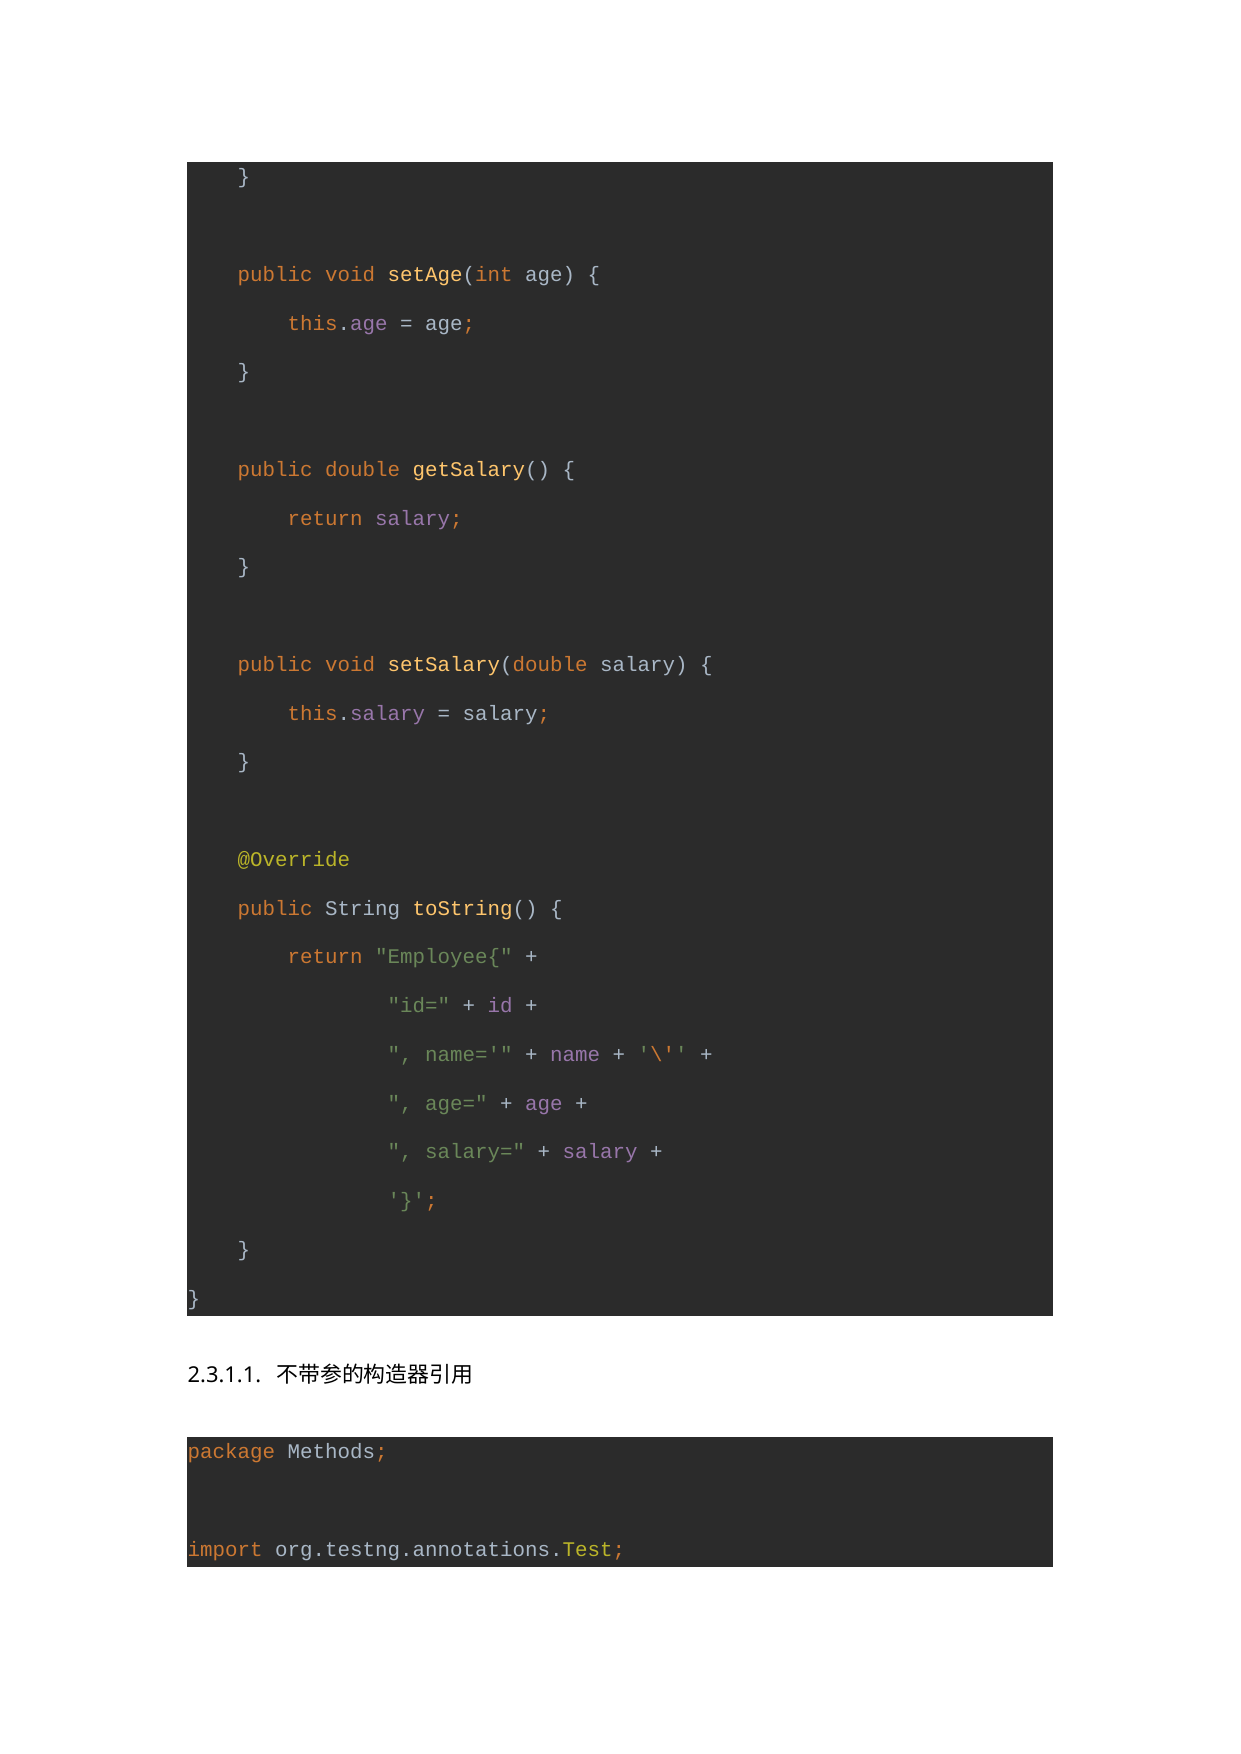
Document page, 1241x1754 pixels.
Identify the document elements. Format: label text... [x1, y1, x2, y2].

subtitle 不带参的构造器引用 [187, 1357, 1053, 1389]
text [187, 1437, 1053, 1567]
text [187, 162, 1053, 1316]
